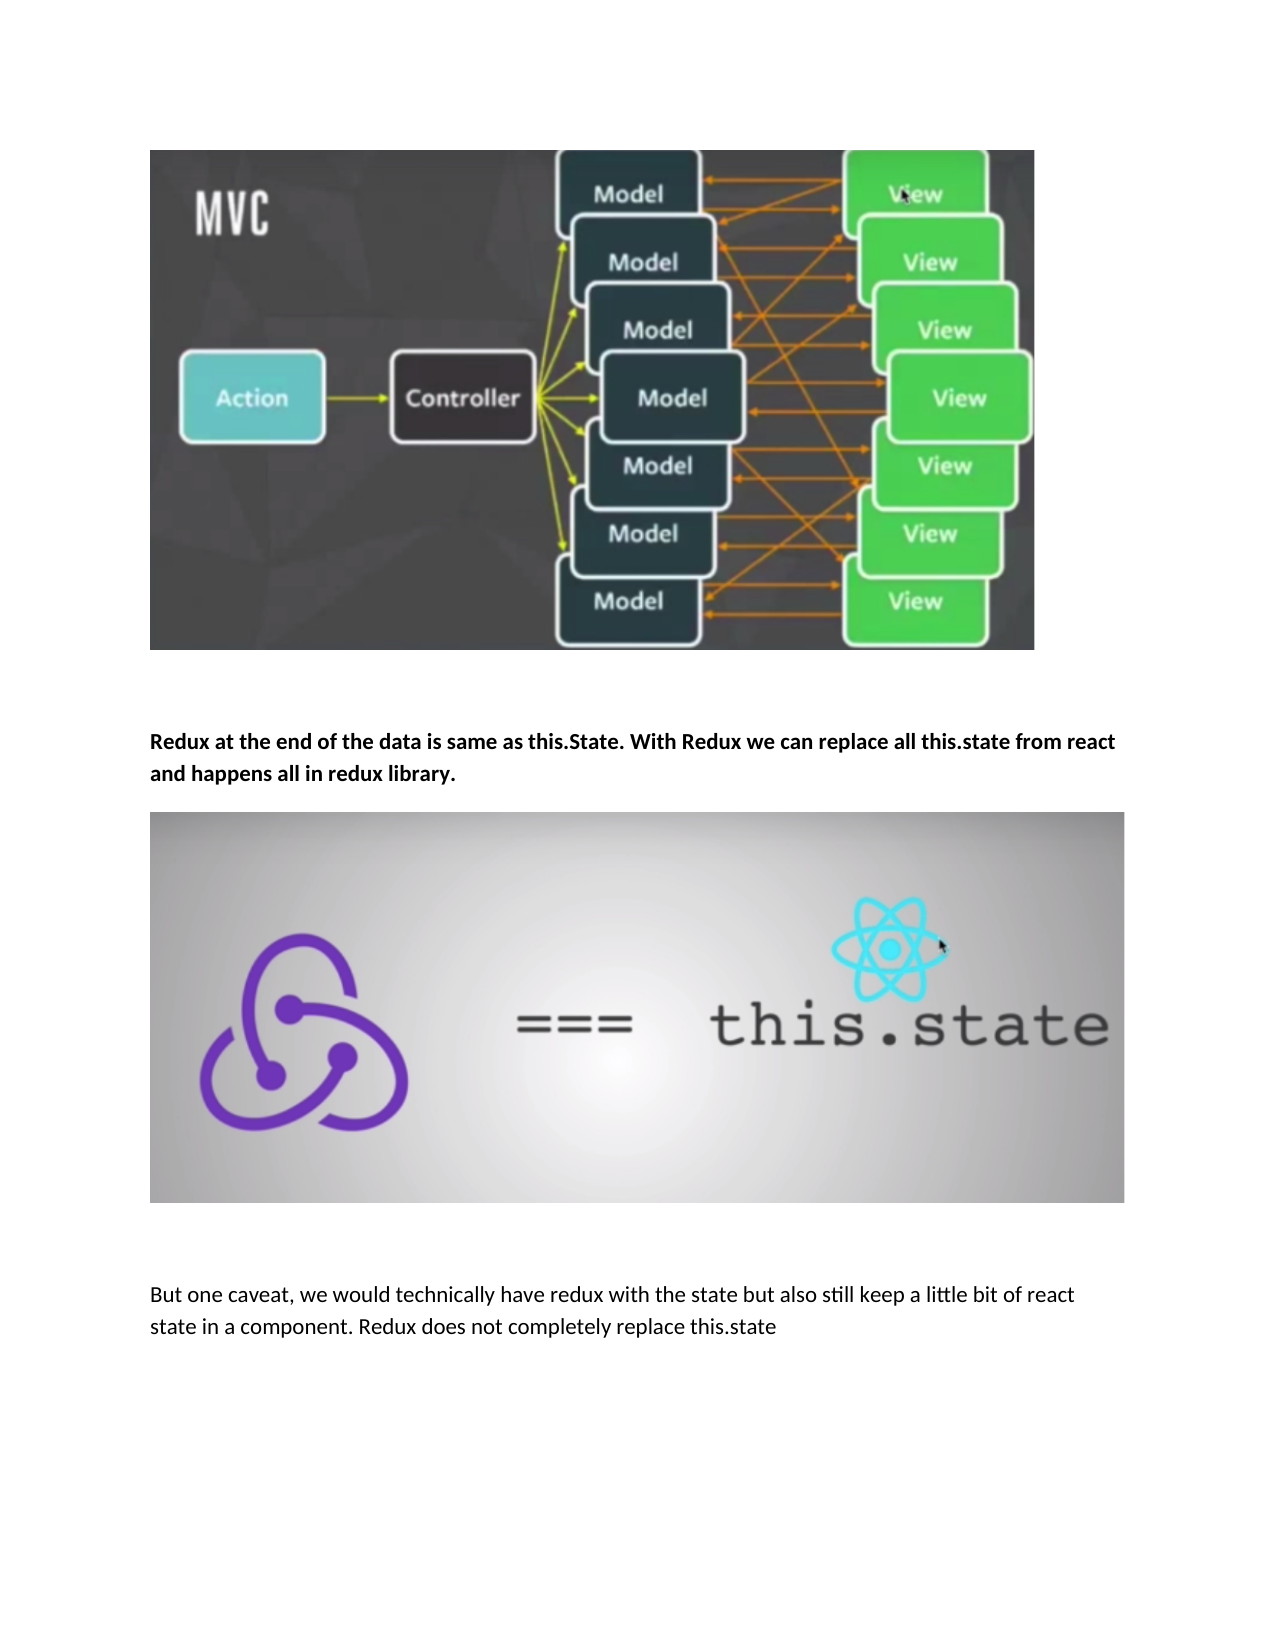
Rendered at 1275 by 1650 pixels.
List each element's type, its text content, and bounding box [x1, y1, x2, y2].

picture [150, 812, 1125, 1203]
picture [150, 150, 1035, 650]
text But one caveat, we would technically have redux with the state but also still keep a little bit of react state in a component. Redux does not completely replace this.state [150, 1280, 1125, 1340]
table_header [139, 150, 1136, 674]
table_header [139, 813, 1136, 1227]
text Redux at the end of the data is same as this.State. With Redux we can replace all this.state from react and happens all in redux library. [150, 727, 1125, 787]
